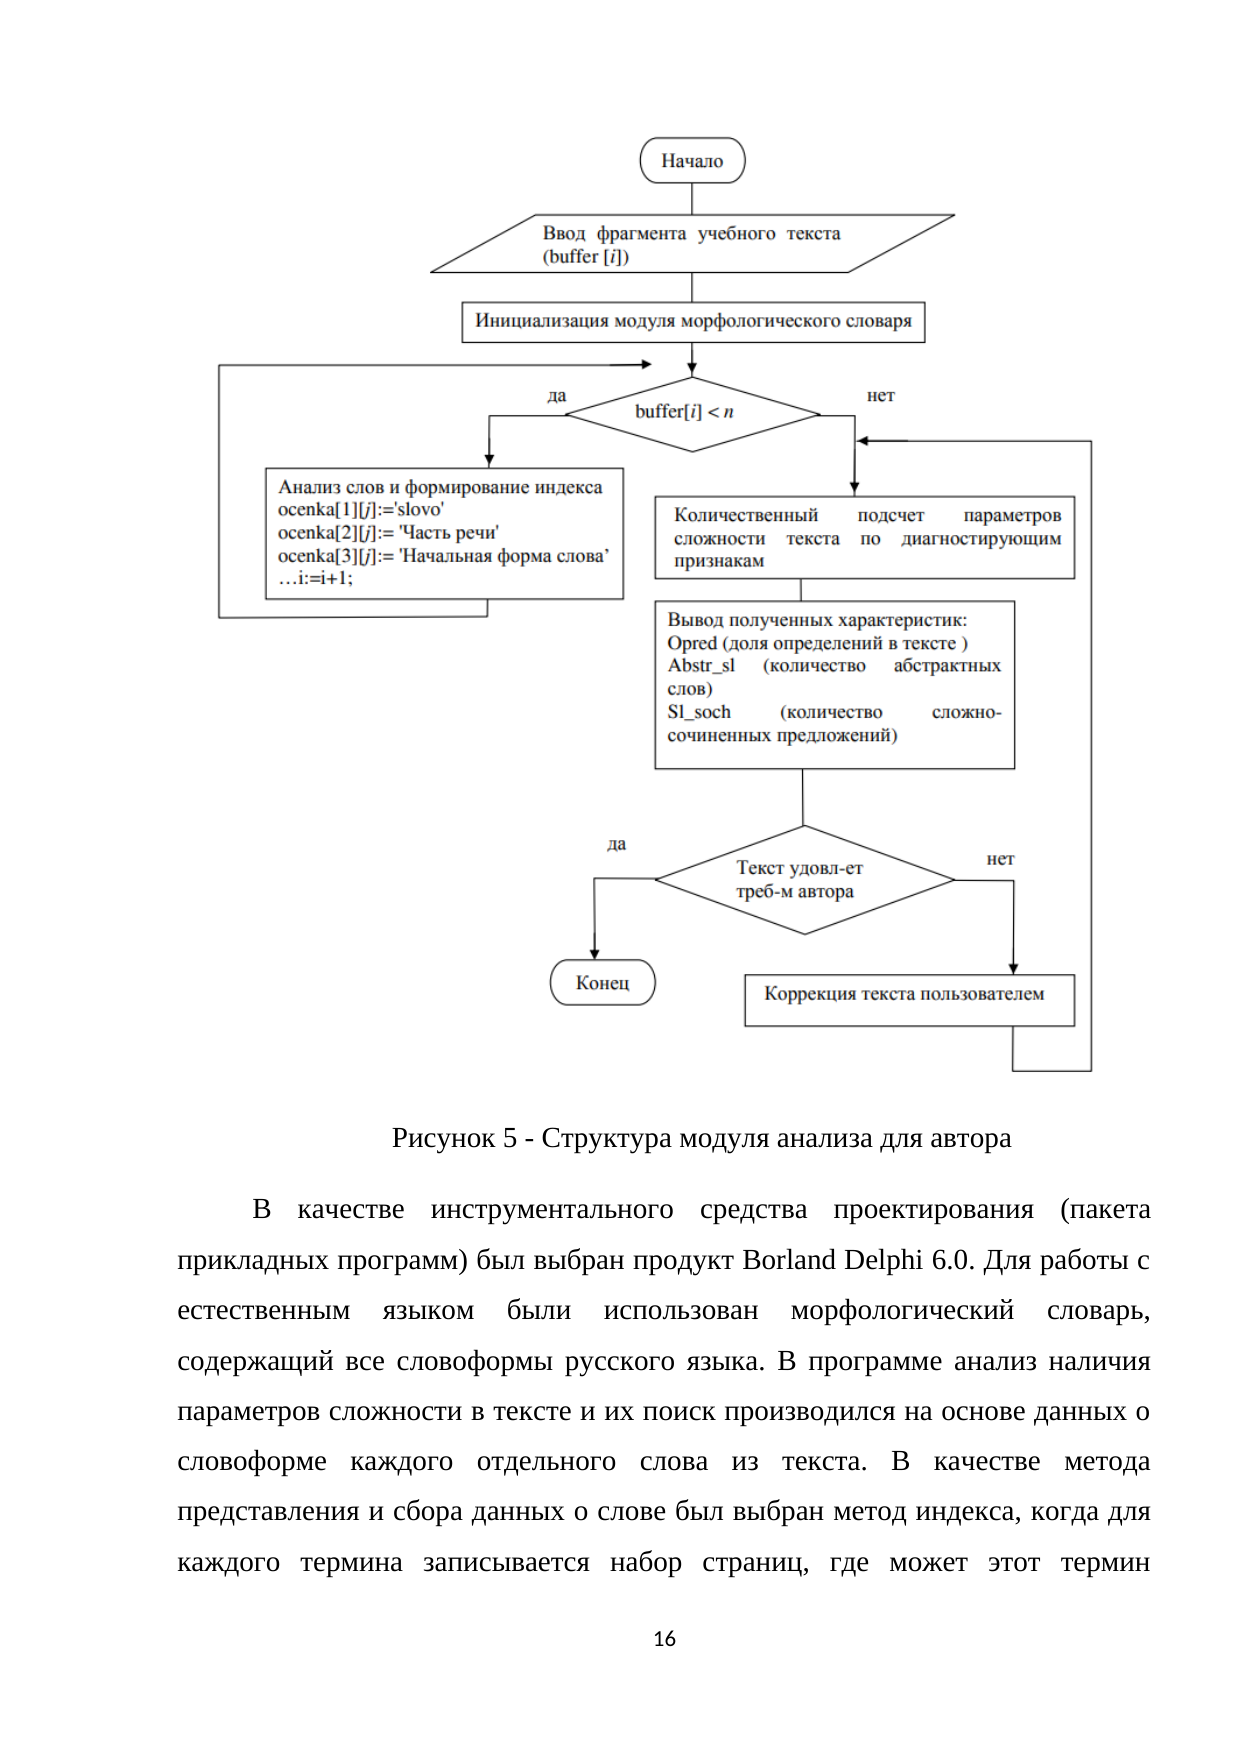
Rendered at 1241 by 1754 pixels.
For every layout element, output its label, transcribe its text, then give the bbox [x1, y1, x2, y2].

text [177, 1192, 1152, 1577]
text Рисунок 5 - Структура модуля анализа для автора [177, 1121, 1152, 1154]
picture [177, 117, 1118, 1086]
